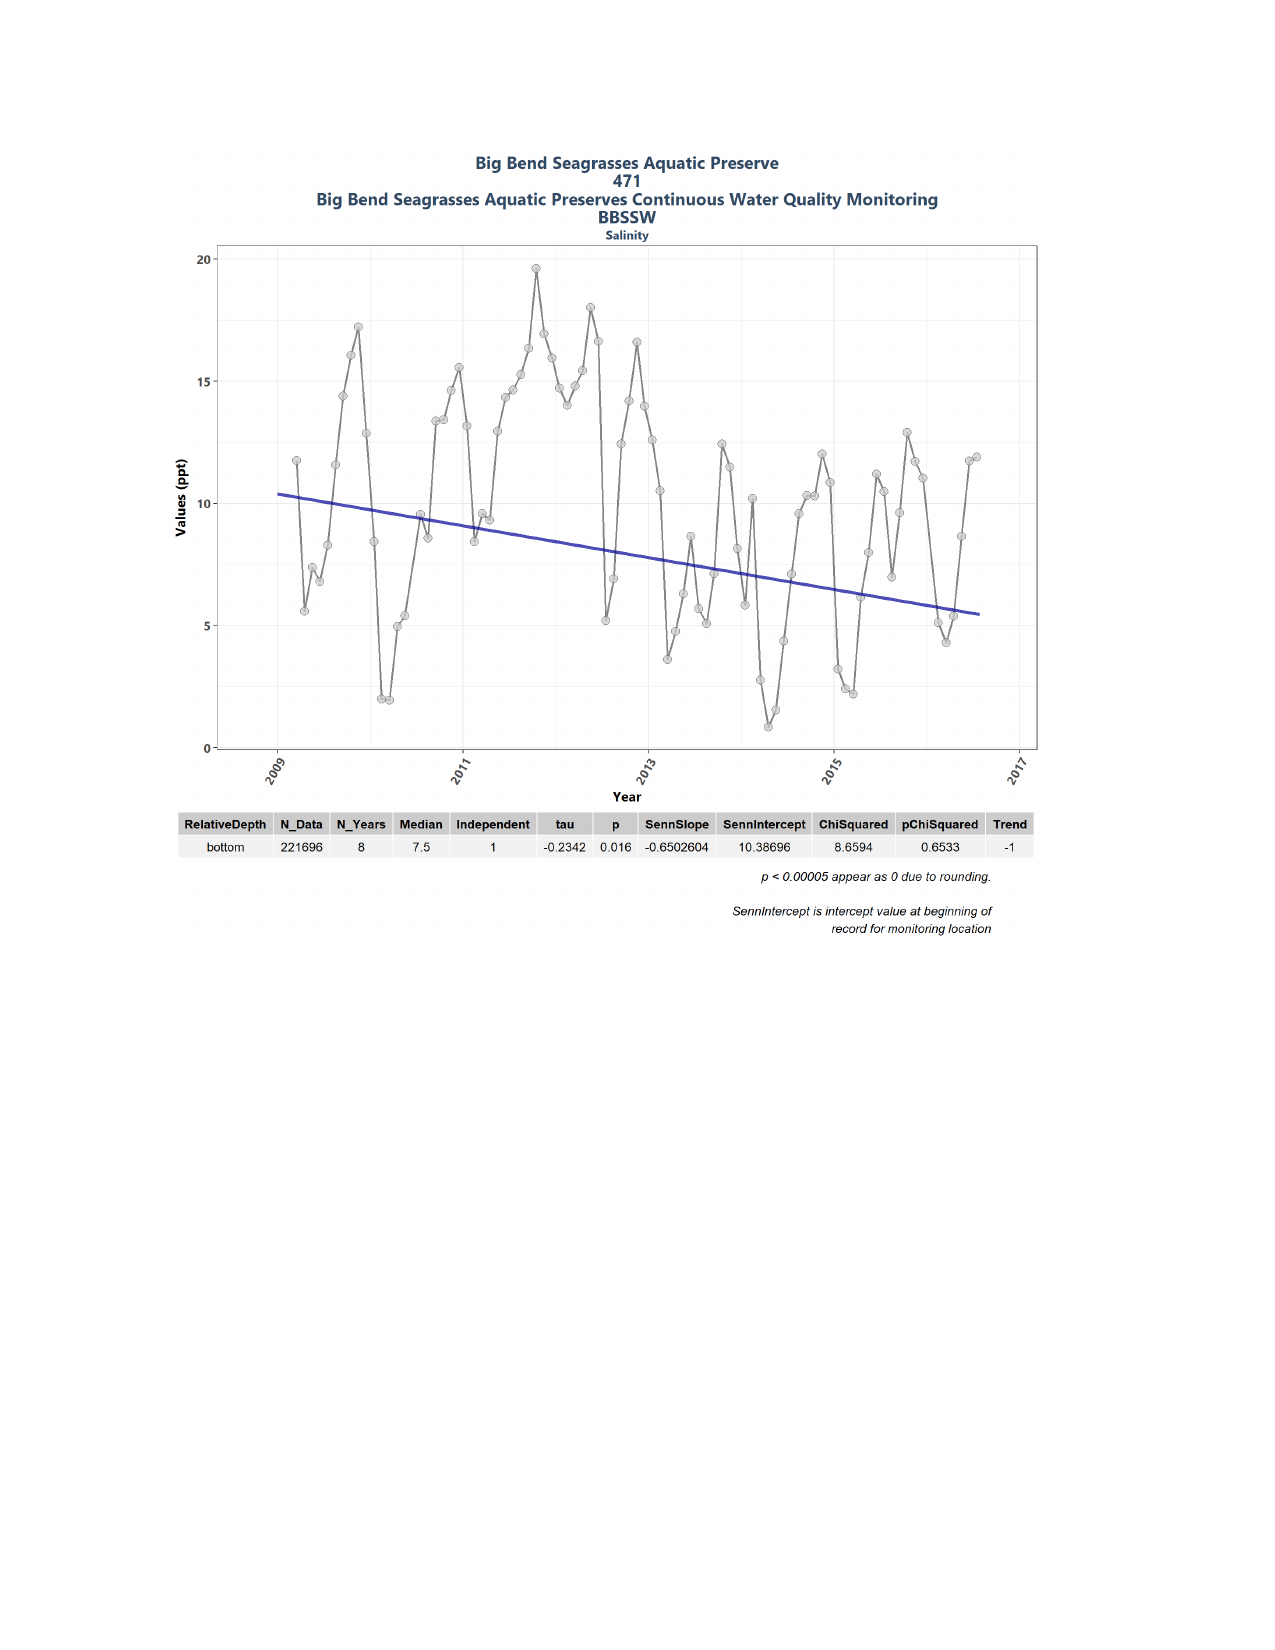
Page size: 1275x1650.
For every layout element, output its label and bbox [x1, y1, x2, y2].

picture [168, 150, 1044, 938]
